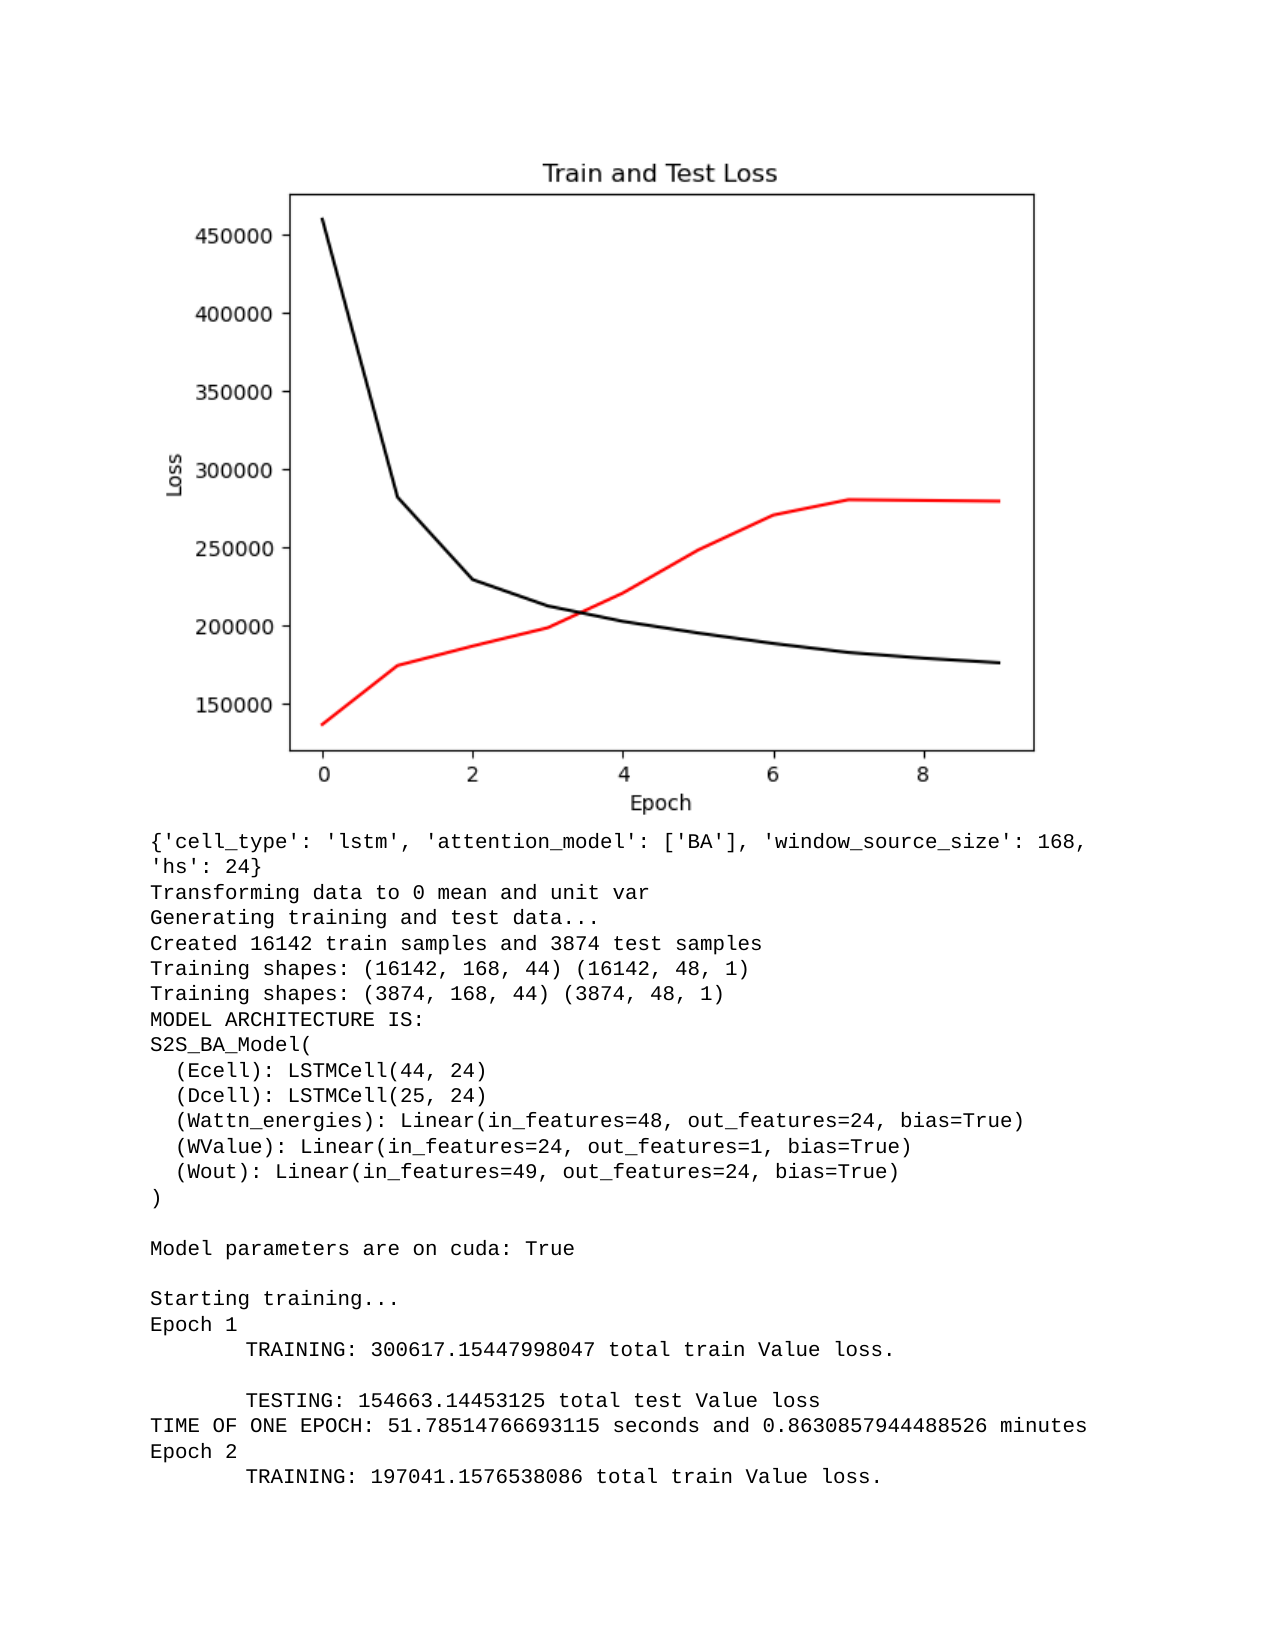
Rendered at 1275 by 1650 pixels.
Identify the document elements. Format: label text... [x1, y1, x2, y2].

text Training shapes: (3874, 168, 44) (3874, 48, 1) [150, 982, 1125, 1007]
text S2S_BA_Model( [150, 1032, 1125, 1058]
text {'cell_type': 'lstm', 'attention_model': ['BA'], 'window_source_size': 168, 'hs': 24} [150, 829, 1125, 880]
text (Wout): Linear(in_features=49, out_features=24, bias=True) [150, 1159, 1125, 1185]
text (Ecell): LSTMCell(44, 24) [150, 1058, 1125, 1083]
text (Dcell): LSTMCell(25, 24) [150, 1083, 1125, 1109]
text Training shapes: (16142, 168, 44) (16142, 48, 1) [150, 956, 1125, 982]
text Epoch 2 [150, 1439, 1125, 1464]
text TIME OF ONE EPOCH: 51.78514766693115 seconds and 0.8630857944488526 minutes [150, 1414, 1125, 1439]
text Created 16142 train samples and 3874 test samples [150, 931, 1125, 956]
text Transforming data to 0 mean and unit var [150, 880, 1125, 905]
text TRAINING: 197041.1576538086 total train Value loss. [150, 1464, 1125, 1490]
text TRAINING: 300617.15447998047 total train Value loss. [150, 1337, 1125, 1363]
text Starting training... [150, 1287, 1125, 1312]
text TESTING: 154663.14453125 total test Value loss [150, 1388, 1125, 1414]
text MODEL ARCHITECTURE IS: [150, 1007, 1125, 1032]
text Generating training and test data... [150, 905, 1125, 931]
text ) [150, 1185, 1125, 1210]
text Epoch 1 [150, 1312, 1125, 1337]
text (Wattn_energies): Linear(in_features=48, out_features=24, bias=True) [150, 1109, 1125, 1134]
text (WValue): Linear(in_features=24, out_features=1, bias=True) [150, 1134, 1125, 1159]
picture [150, 150, 1047, 830]
text Model parameters are on cuda: True [150, 1236, 1125, 1261]
